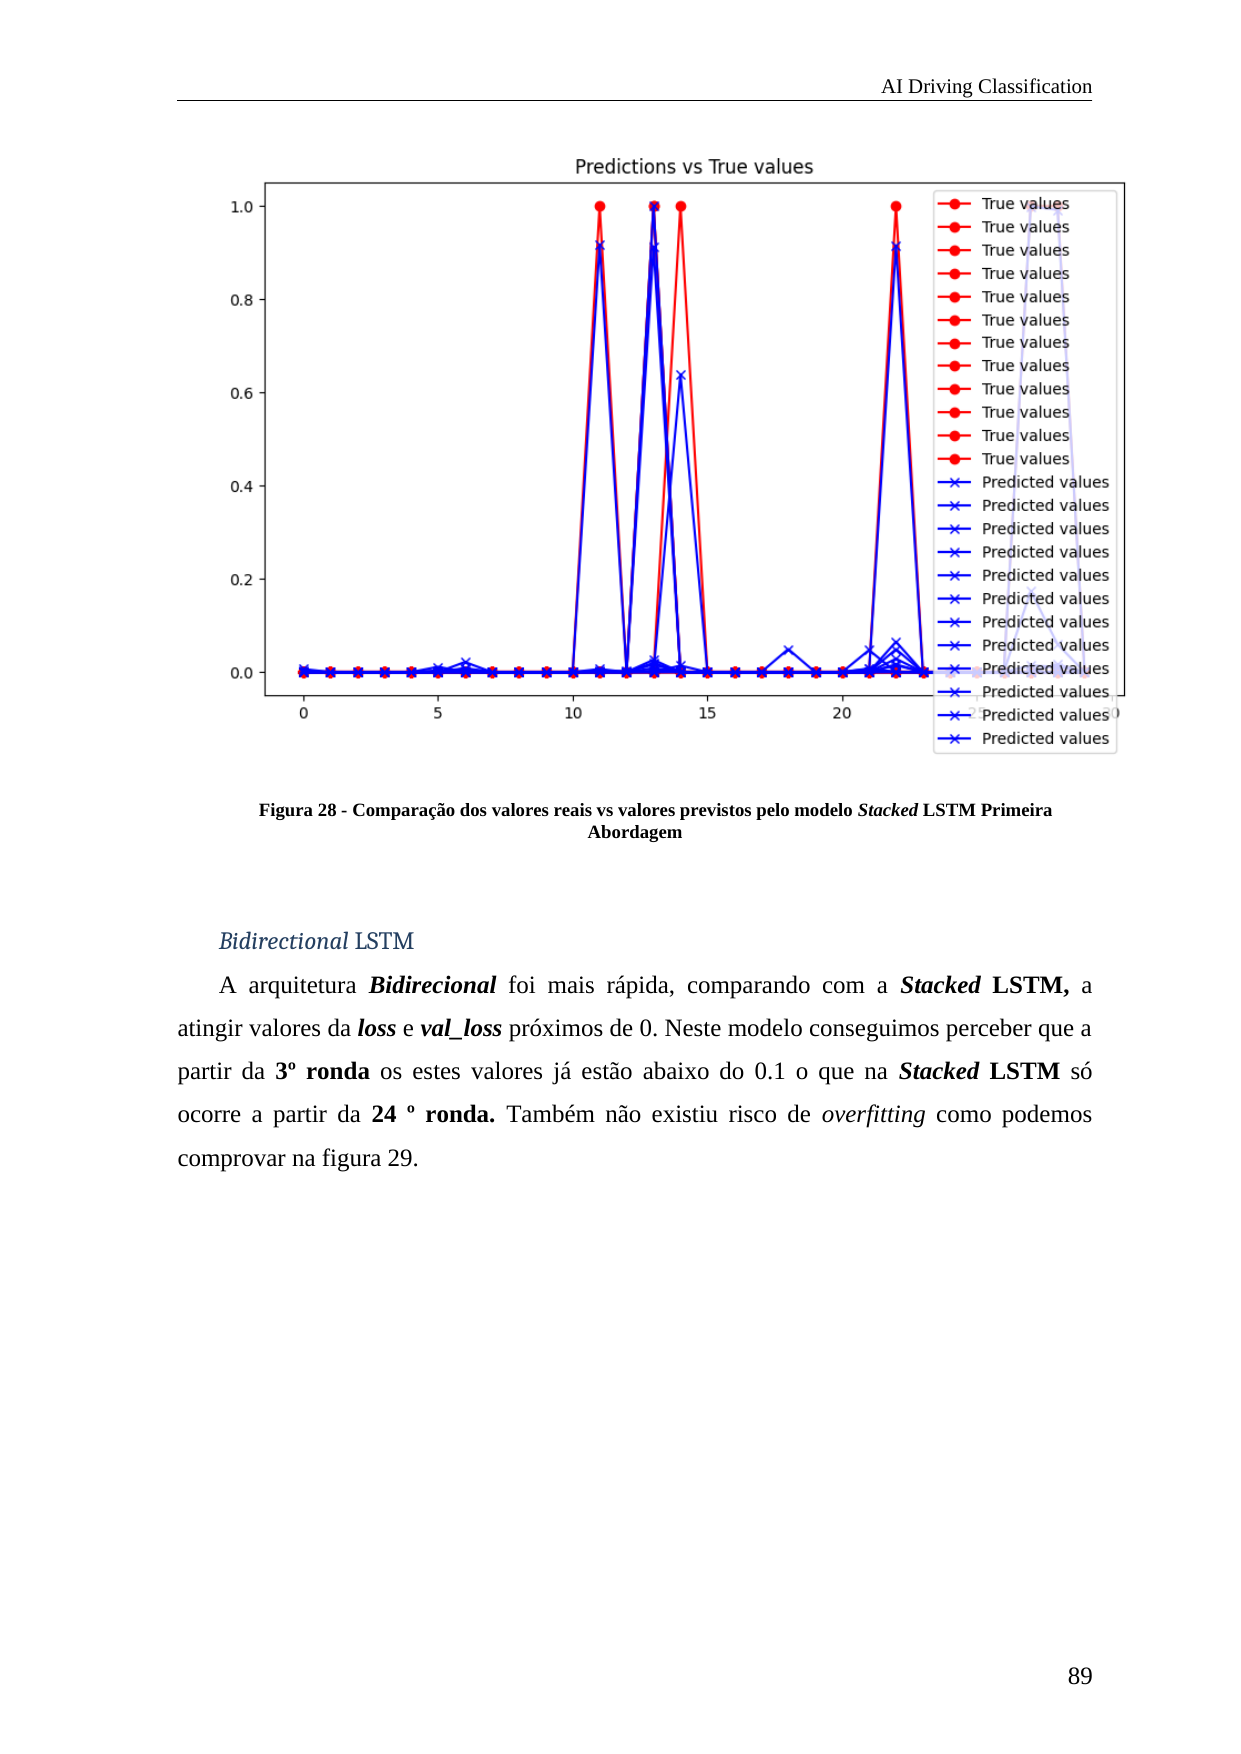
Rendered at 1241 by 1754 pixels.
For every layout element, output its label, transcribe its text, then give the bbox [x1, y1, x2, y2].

subtitle Bidirectional LSTM [177, 927, 1092, 956]
text A arquitetura Bidirecional foi mais rápida, comparando com a Stacked LSTM, a atingir valores da loss e val_loss próximos de 0. Neste modelo conseguimos perceber que a partir da 3º ronda os estes valores já estão abaixo do 0.1 o que na Stacked LSTM só ocorre a partir da 24 º ronda. Também não existiu risco de overfitting como podemos comprovar na figura 29. [177, 970, 1092, 1171]
picture [218, 147, 1134, 764]
